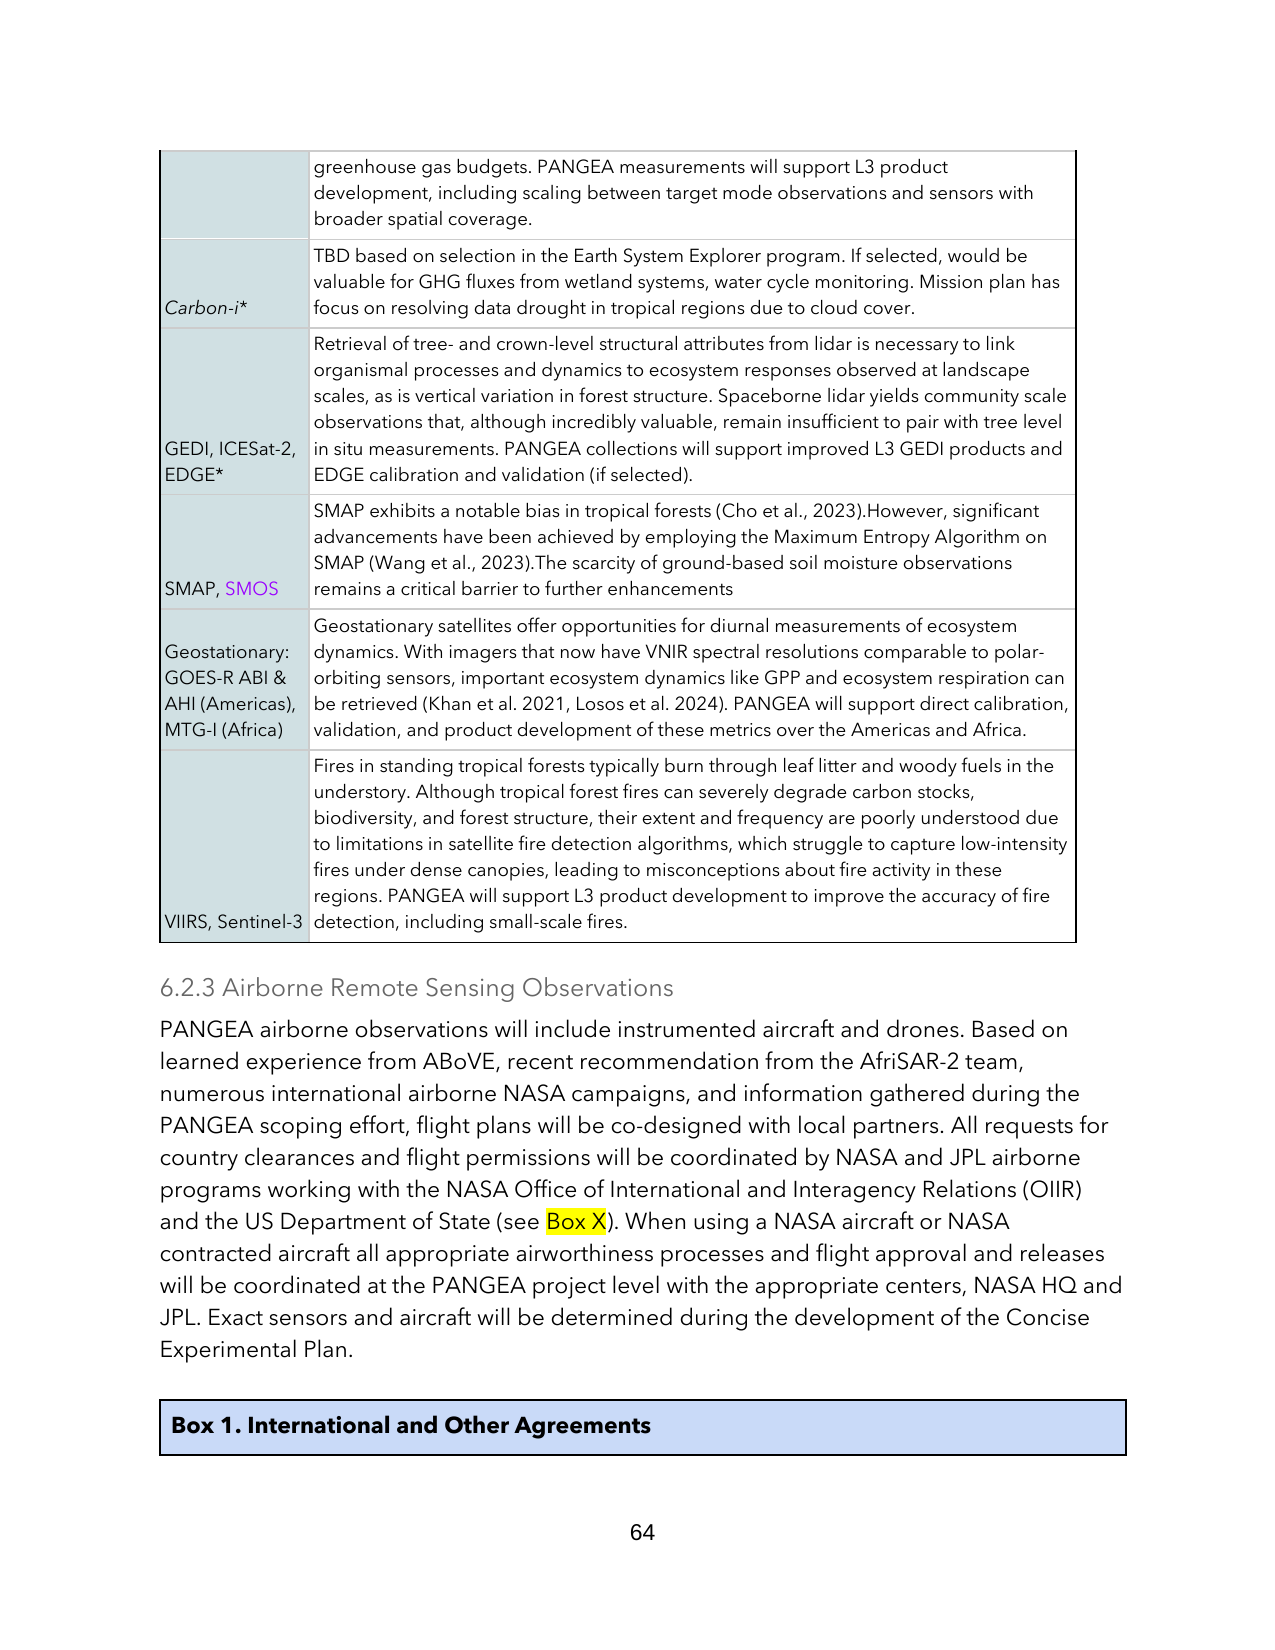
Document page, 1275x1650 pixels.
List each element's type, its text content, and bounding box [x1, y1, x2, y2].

subtitle 6.2.3 Airborne Remote Sensing Observations [159, 972, 1125, 1003]
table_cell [310, 152, 1075, 238]
table_cell VIIRS, Sentinel-3 [161, 751, 308, 942]
table_cell Carbon-i* [161, 240, 308, 327]
table_cell Retrieval of tree- and crown-level structural attributes from lidar is necessary to link organismal processes and dynamics to ecosystem responses observed at landscape scales, as is vertical variation in forest structure. Spaceborne lidar yields community scale observations that, although incredibly valuable, remain insufficient to pair with tree level in situ measurements. PANGEA collections will support improved L3 GEDI products and EDGE calibration and validation (if selected). [310, 329, 1075, 494]
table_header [161, 1401, 1125, 1454]
table_cell SMAP, SMOS [161, 495, 308, 608]
table_cell SMAP exhibits a notable bias in tropical forests (Cho et al., 2023).However, significant advancements have been achieved by employing the Maximum Entropy Algorithm on SMAP (Wang et al., 2023).The scarcity of ground-based soil moisture observations remains a critical barrier to further enhancements [310, 495, 1075, 608]
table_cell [161, 152, 308, 238]
table_cell Geostationary satellites offer opportunities for diurnal measurements of ecosystem dynamics. With imagers that now have VNIR spectral resolutions comparable to polar-orbiting sensors, important ecosystem dynamics like GPP and ecosystem respiration can be retrieved (Khan et al. 2021, Losos et al. 2024). PANGEA will support direct calibration, validation, and product development of these metrics over the Americas and Africa. [310, 610, 1075, 749]
table_cell Geostationary: GOES-R ABI & AHI (Americas), MTG-I (Africa) [161, 610, 308, 749]
text PANGEA airborne observations will include instrumented aircraft and drones. Based on learned experience from ABoVE, recent recommendation from the AfriSAR-2 team, numerous international airborne NASA campaigns, and information gathered during the PANGEA scoping effort, flight plans will be co-designed with local partners. All requests for country clearances and flight permissions will be coordinated by NASA and JPL airborne programs working with the NASA Office of International and Interagency Relations (OIIR) and the US Department of State (see Box X). When using a NASA aircraft or NASA contracted aircraft all appropriate airworthiness processes and flight approval and releases will be coordinated at the PANGEA project level with the appropriate centers, NASA HQ and JPL. Exact sensors and aircraft will be determined during the development of the Concise Experimental Plan. [159, 1016, 1125, 1363]
table_cell GEDI, ICESat-2, EDGE* [161, 329, 308, 494]
table_cell TBD based on selection in the Earth System Explorer program. If selected, would be valuable for GHG fluxes from wetland systems, water cycle monitoring. Mission plan has focus on resolving data drought in tropical regions due to cloud cover. [310, 240, 1075, 327]
table_cell Fires in standing tropical forests typically burn through leaf litter and woody fuels in the understory. Although tropical forest fires can severely degrade carbon stocks, biodiversity, and forest structure, their extent and frequency are poorly understood due to limitations in satellite fire detection algorithms, which struggle to capture low-intensity fires under dense canopies, leading to misconceptions about fire activity in these regions. PANGEA will support L3 product development to improve the accuracy of fire detection, including small-scale fires. [310, 751, 1075, 942]
